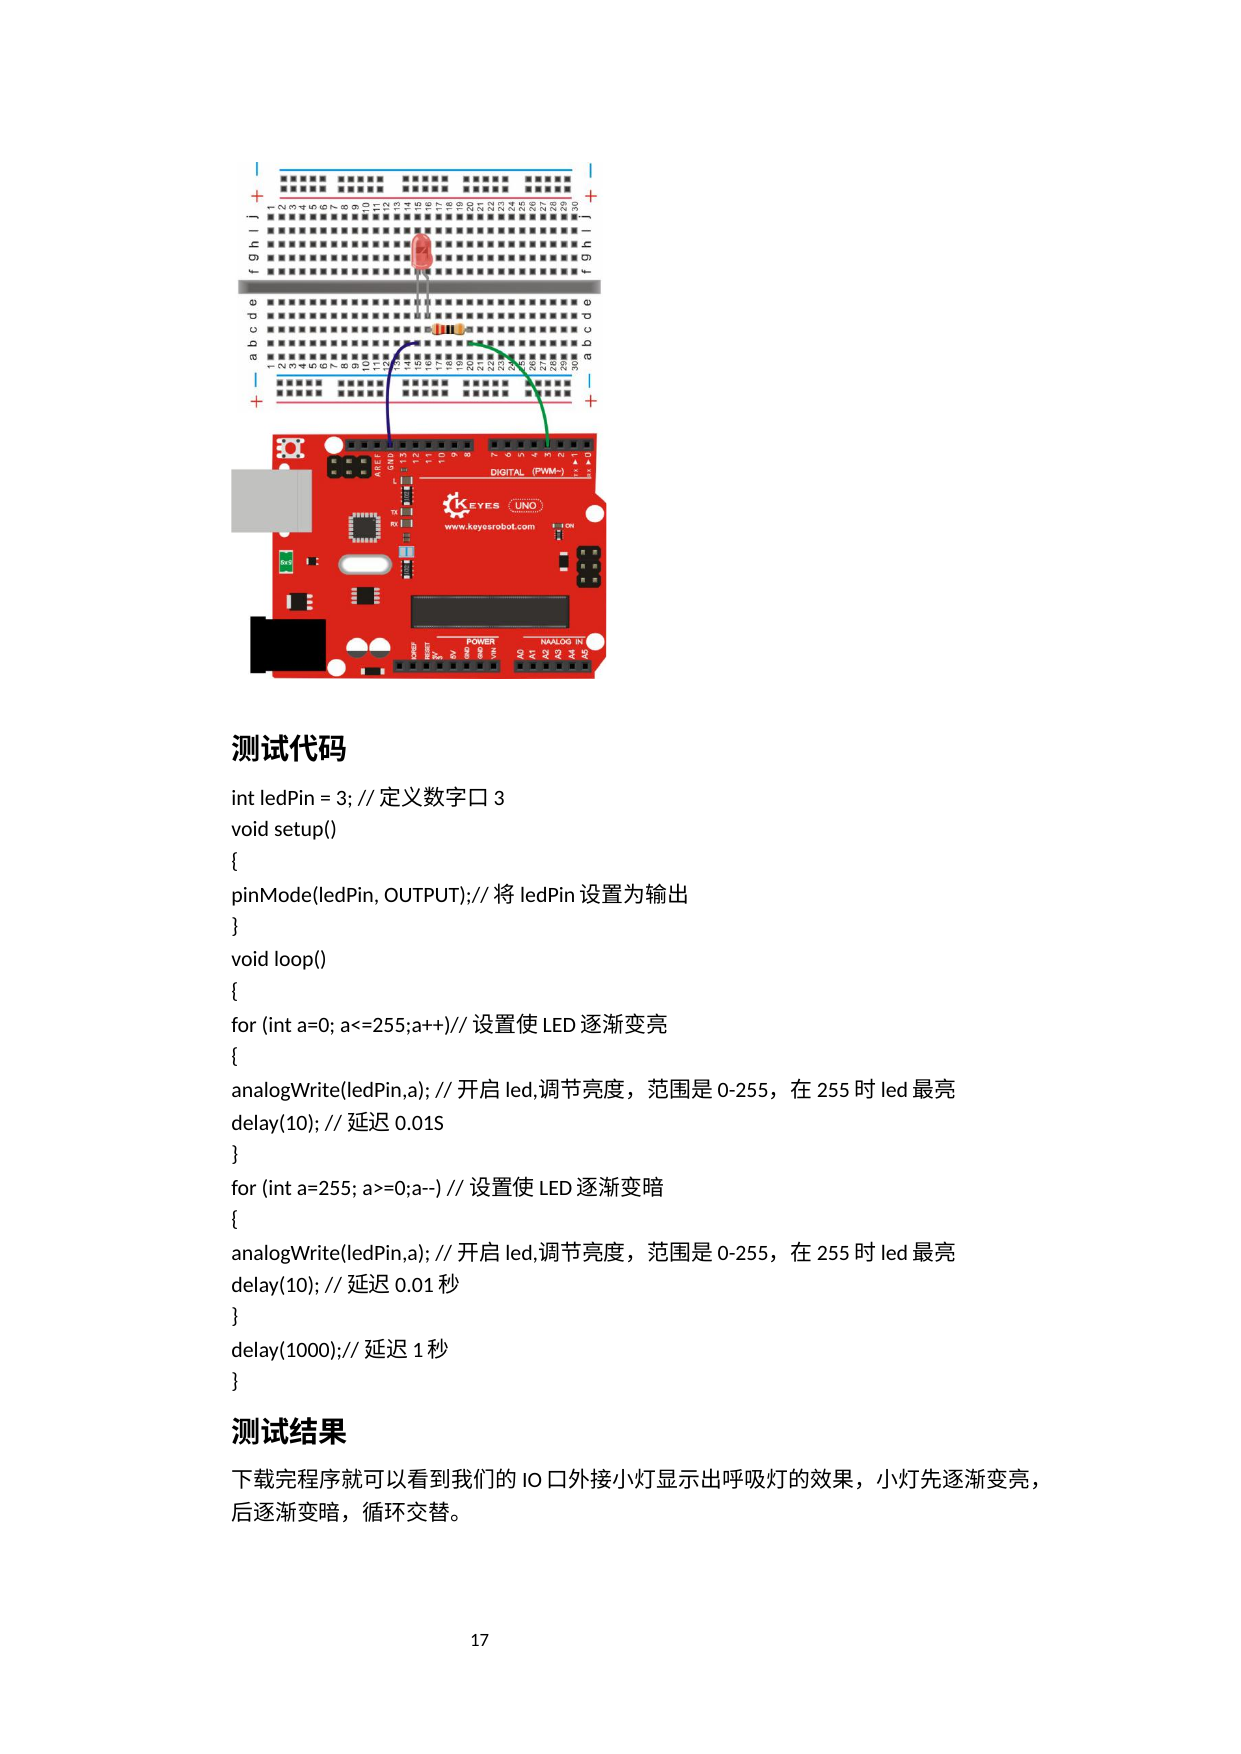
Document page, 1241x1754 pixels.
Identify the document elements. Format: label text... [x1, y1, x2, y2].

text { [231, 1202, 1053, 1234]
text void setup() [231, 812, 1053, 844]
text } [231, 909, 1053, 942]
text analogWrite(ledPin,a); // 开启led,调节亮度，范围是0-255，在255时led最亮 [231, 1234, 1053, 1267]
text delay(10); // 延迟0.01秒 [231, 1267, 1053, 1299]
text int ledPin = 3; // 定义数字口3 [231, 779, 1053, 812]
text { [231, 1039, 1053, 1072]
text } [231, 1299, 1053, 1332]
text } [231, 1137, 1053, 1169]
text { [231, 974, 1053, 1007]
text pinMode(ledPin, OUTPUT);// 将ledPin设置为输出 [231, 877, 1053, 909]
text 测试结果 [231, 1397, 1053, 1462]
text for (int a=0; a<=255;a++)// 设置使LED逐渐变亮 [231, 1007, 1053, 1039]
text 测试代码 [231, 714, 1053, 779]
text delay(1000);// 延迟1秒 [231, 1332, 1053, 1364]
text 下载完程序就可以看到我们的IO口外接小灯显示出呼吸灯的效果，小灯先逐渐变亮，后逐渐变暗，循环交替。 [231, 1462, 1053, 1527]
text } [231, 1364, 1053, 1397]
text void loop() [231, 942, 1053, 974]
text for (int a=255; a>=0;a--) // 设置使LED逐渐变暗 [231, 1169, 1053, 1202]
text analogWrite(ledPin,a); // 开启led,调节亮度，范围是0-255，在255时led最亮 [231, 1072, 1053, 1104]
picture [231, 162, 607, 679]
text delay(10); // 延迟0.01S [231, 1104, 1053, 1137]
text { [231, 844, 1053, 877]
